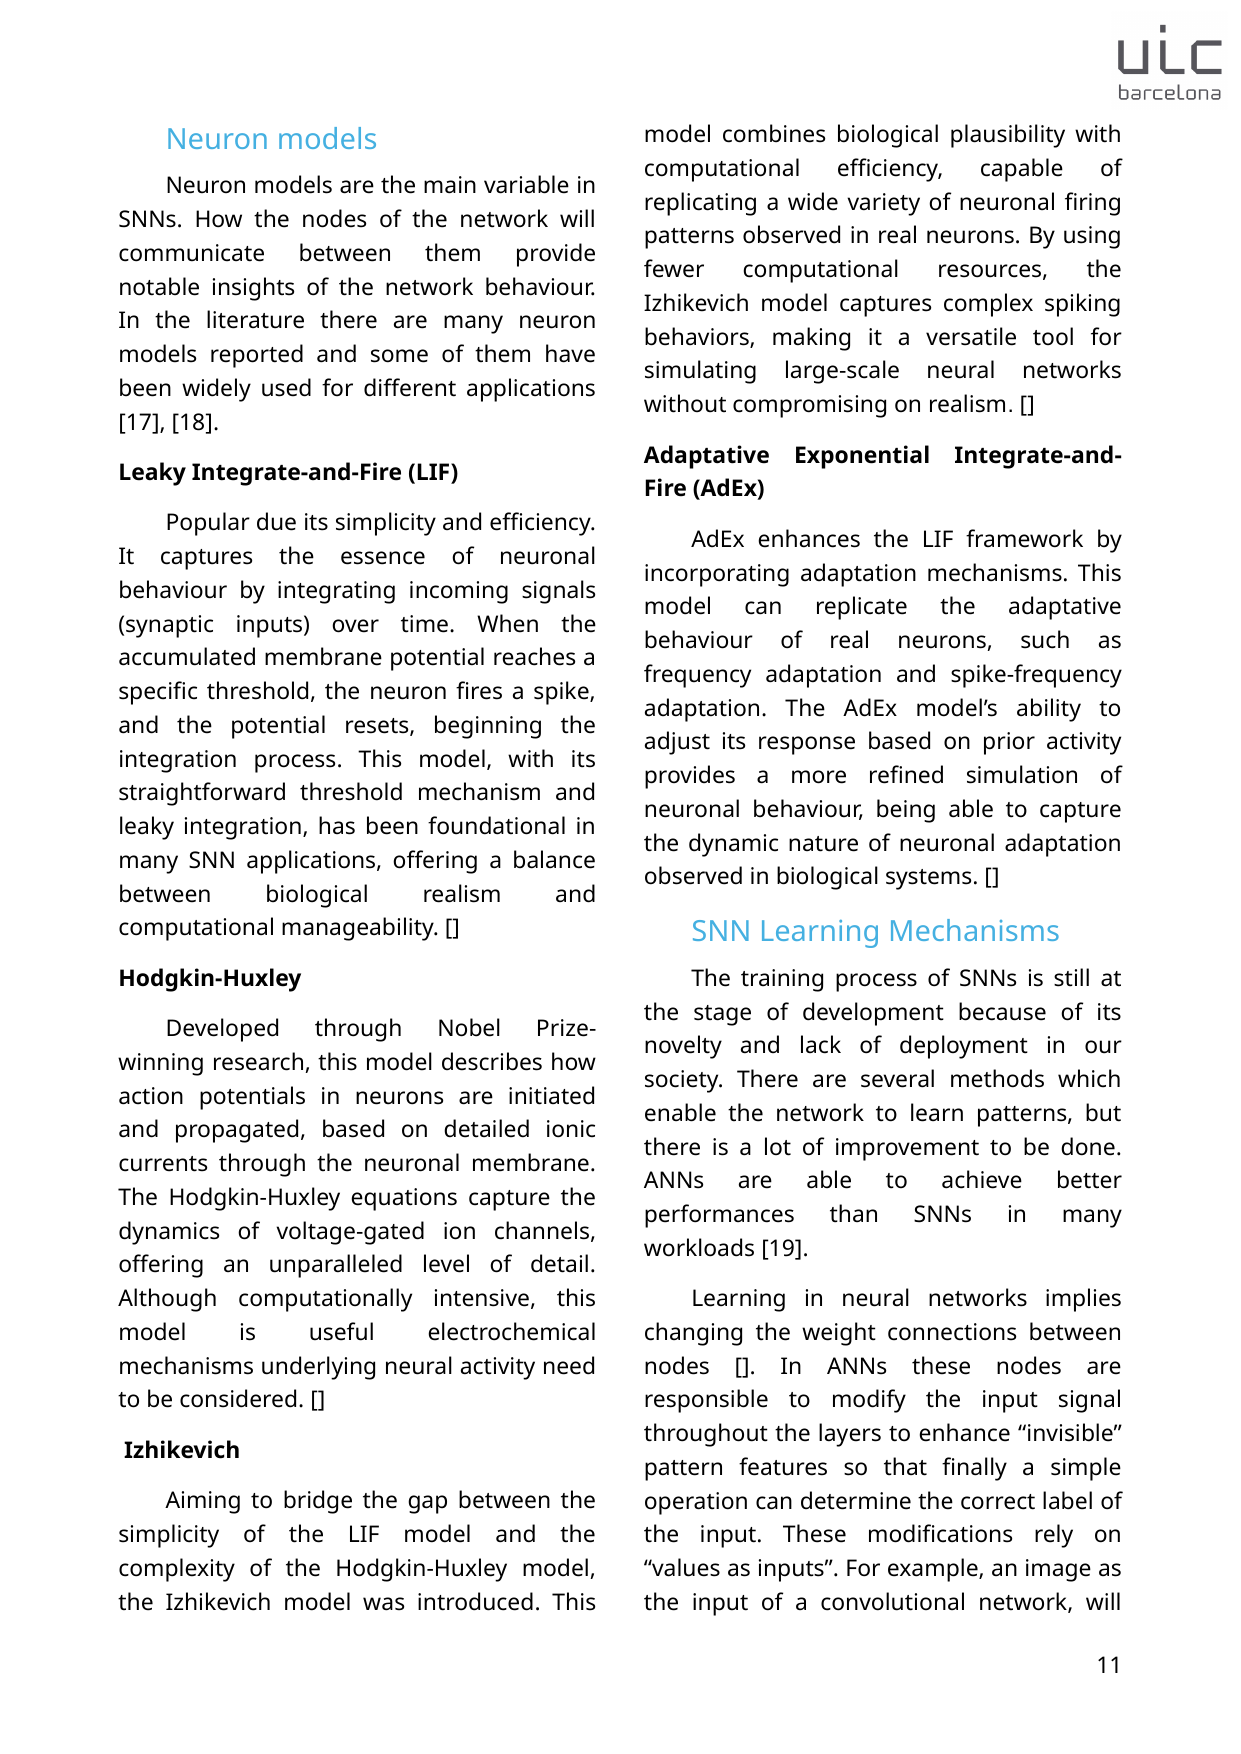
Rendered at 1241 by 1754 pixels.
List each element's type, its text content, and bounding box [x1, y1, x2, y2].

text Hodgkin-Huxley [118, 962, 596, 993]
subtitle Neuron models [118, 118, 596, 158]
text Popular due its simplicity and efficiency. It captures the essence of neuronal behaviour by integrating incoming signals (synaptic inputs) over time. When the accumulated membrane potential reaches a specific threshold, the neuron fires a spike, and the potential resets, beginning the integration process. This model, with its straightforward threshold mechanism and leaky integration, has been foundational in many SNN applications, offering a balance between biological realism and computational manageability. [] [118, 506, 596, 641]
text Neuron models are the main variable in SNNs. How the nodes of the network will communicate between them provide notable insights of the network behaviour. In the literature there are many neuron models reported and some of them have been widely used for different applications . [118, 169, 596, 437]
picture [1110, 11, 1229, 110]
text Aiming to bridge the gap between the simplicity of the LIF model and the complexity of the Hodgkin-Huxley model, the Izhikevich model was introduced. This model combines biological plausibility with computational efficiency, capable of replicating a wide variety of neuronal firing patterns observed in real neurons. By using fewer computational resources, the Izhikevich model captures complex spiking behaviors, making it a versatile tool for simulating large-scale neural networks without compromising on realism​. [] [118, 1484, 596, 1617]
text Aiming to bridge the gap between the simplicity of the LIF model and the complexity of the Hodgkin-Huxley model, the Izhikevich model was introduced. This model combines biological plausibility with computational efficiency, capable of replicating a wide variety of neuronal firing patterns observed in real neurons. By using fewer computational resources, the Izhikevich model captures complex spiking behaviors, making it a versatile tool for simulating large-scale neural networks without compromising on realism​. [] [644, 118, 1122, 419]
text Developed through Nobel Prize-winning research, this model describes how action potentials in neurons are initiated and propagated, based on detailed ionic currents through the neuronal membrane. The Hodgkin-Huxley equations capture the dynamics of voltage-gated ion channels, offering an unparalleled level of detail. Although computationally intensive, this model is useful electrochemical mechanisms underlying neural activity need to be considered. [] [118, 1012, 596, 1415]
text AdEx enhances the LIF framework by incorporating adaptation mechanisms. This model can replicate the adaptative behaviour of real neurons, such as frequency adaptation and spike-frequency adaptation. The AdEx model’s ability to adjust its response based on prior activity provides a more refined simulation of neuronal behaviour, being able to capture the dynamic nature of neuronal adaptation observed in biological systems. [] [644, 523, 1122, 891]
subtitle SNN Learning Mechanisms [644, 911, 1122, 950]
text Adaptative Exponential Integrate-and-Fire (AdEx) [644, 438, 1122, 503]
text Leaky Integrate-and-Fire (LIF) [118, 456, 596, 487]
text Izhikevich [118, 1434, 596, 1465]
text The training process of SNNs is still at the stage of development because of its novelty and lack of deployment in our society. There are several methods which enable the network to learn patterns, but there is a lot of improvement to be done. ANNs are able to achieve better performances than SNNs in many workloads . [644, 962, 1122, 1263]
